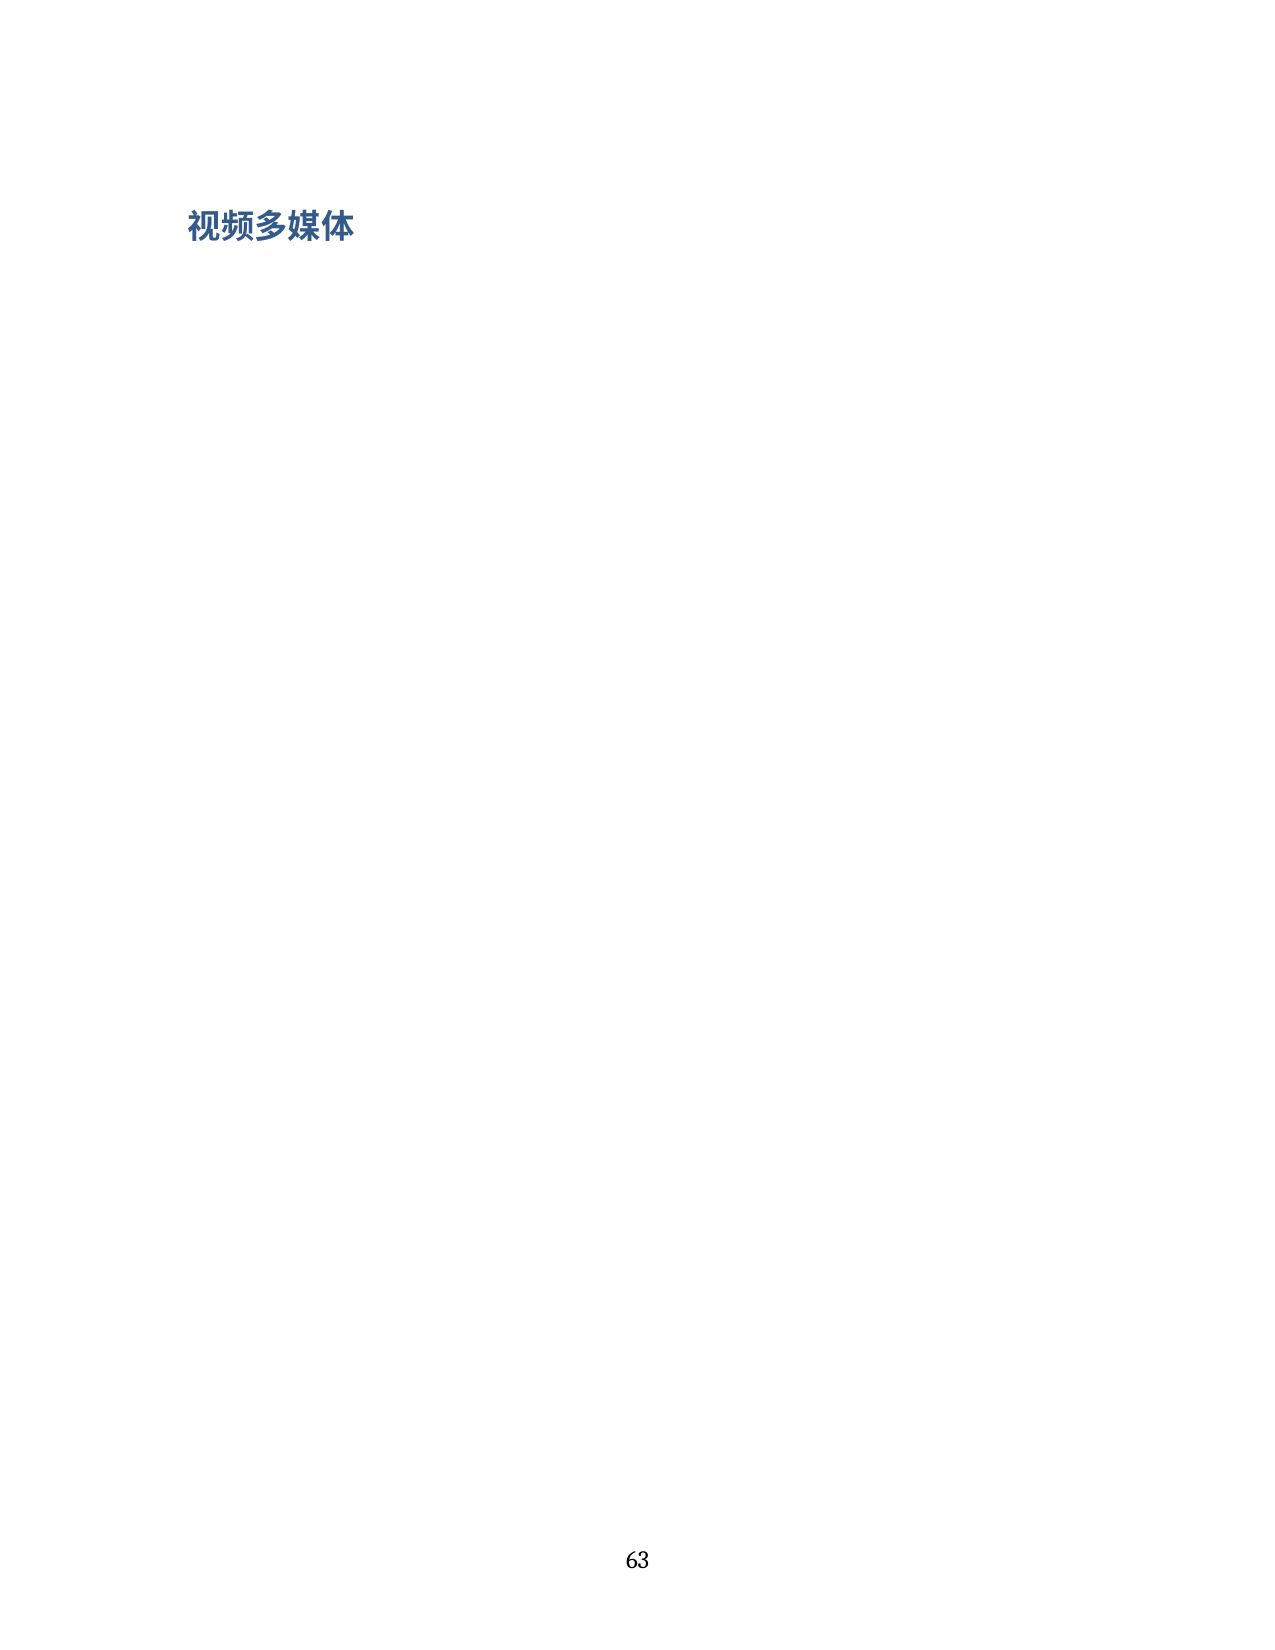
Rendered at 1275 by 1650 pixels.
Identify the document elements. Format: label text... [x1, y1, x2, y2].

subtitle 视频多媒体 [187, 200, 1087, 248]
